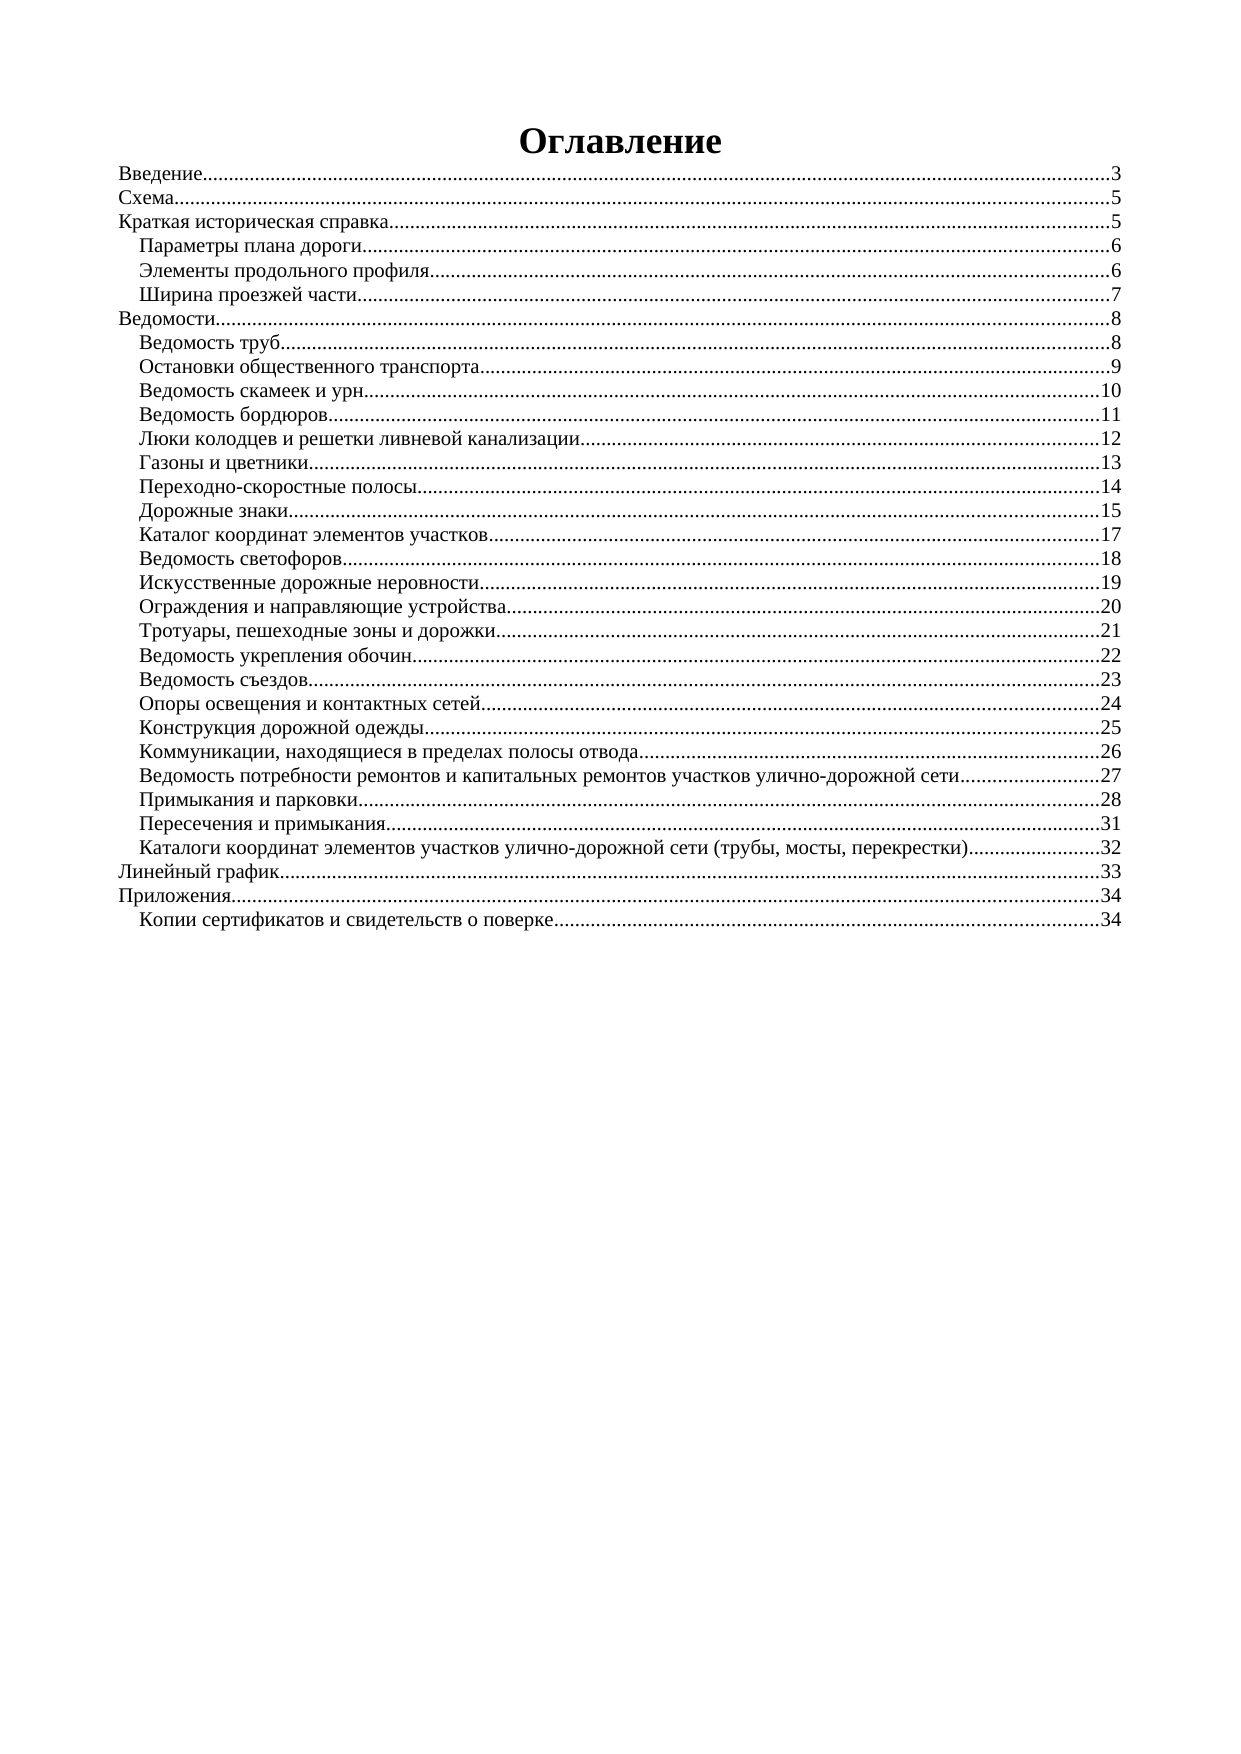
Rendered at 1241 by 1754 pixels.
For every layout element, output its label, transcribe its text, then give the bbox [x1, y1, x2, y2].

text Каталоги координат элементов участков улично-дорожной сети (трубы, мосты, перекрестки) 32 [139, 835, 1122, 859]
text Ведомости 8 [118, 306, 1122, 330]
text Каталог координат элементов участков 17 [488, 522, 1122, 546]
text Примыкания и парковки 28 [139, 787, 1122, 811]
text Дорожные знаки 15 [139, 498, 1122, 522]
text Ведомость съездов 23 [308, 667, 1122, 691]
text Остановки общественного транспорта 9 [139, 354, 1122, 378]
text Переходно-скоростные полосы 14 [417, 474, 1122, 498]
text Искусственные дорожные неровности 19 [479, 570, 1122, 594]
text Оглавление [118, 118, 1122, 161]
text Приложения 34 [118, 883, 1122, 907]
text Люки колодцев и решетки ливневой канализации 12 [139, 426, 1122, 450]
text Пересечения и примыкания 31 [386, 811, 1122, 835]
text Ширина проезжей части 7 [357, 282, 1122, 306]
text Параметры плана дороги 6 [139, 233, 1122, 257]
text Ведомость бордюров 11 [139, 402, 1122, 426]
text Ограждения и направляющие устройства 20 [139, 594, 1122, 618]
text Тротуары, пешеходные зоны и дорожки 21 [139, 618, 1122, 642]
text Ведомость светофоров 18 [139, 546, 1122, 570]
text Ведомость труб 8 [280, 330, 1122, 354]
text Введение 3 [118, 161, 1122, 185]
text Ведомость укрепления обочин 22 [139, 642, 1122, 667]
text Элементы продольного профиля 6 [139, 257, 1122, 282]
text Копии сертификатов и свидетельств о поверке 34 [139, 907, 1122, 931]
text Схема 5 [118, 185, 1122, 209]
text Конструкция дорожной одежды 25 [139, 715, 1122, 739]
text Ведомость скамеек и урн 10 [139, 378, 1122, 402]
text Газоны и цветники 13 [139, 450, 1122, 474]
text Опоры освещения и контактных сетей 24 [139, 691, 1122, 715]
text Линейный график 33 [118, 859, 1122, 883]
text Коммуникации, находящиеся в пределах полосы отвода 26 [639, 739, 1122, 763]
text Краткая историческая справка 5 [118, 209, 1122, 233]
